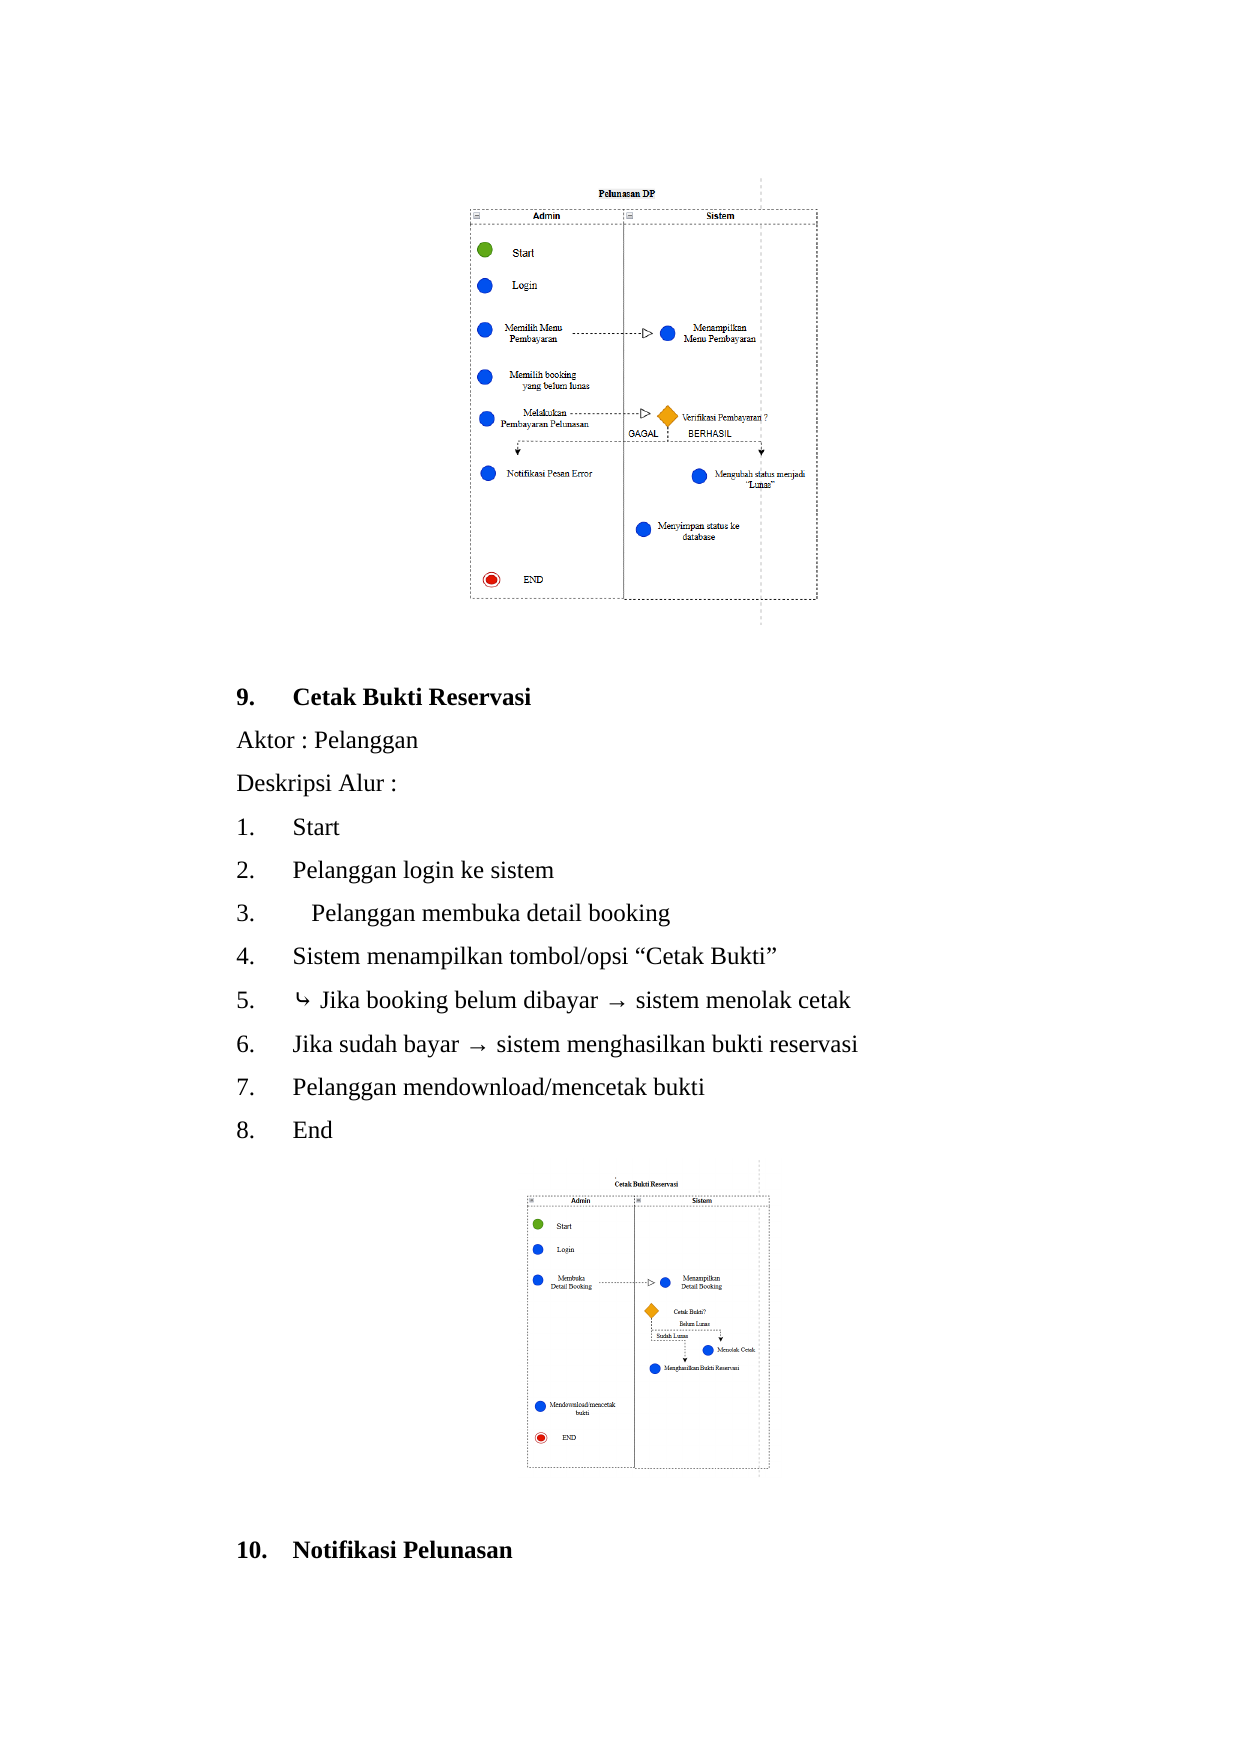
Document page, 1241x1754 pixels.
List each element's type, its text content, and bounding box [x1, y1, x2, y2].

list Start [236, 812, 1063, 840]
list Notifikasi Pelunasan [236, 1535, 1063, 1564]
list Pelanggan mendownload/mencetak bukti [236, 1072, 1063, 1101]
list ⤷ Jika booking belum dibayar → sistem menolak cetak [236, 984, 1063, 1014]
list Jika sudah bayar → sistem menghasilkan bukti reservasi [236, 1029, 1063, 1058]
list Pelanggan login ke sistem [236, 855, 1063, 883]
picture [517, 1158, 782, 1478]
text Aktor : Pelanggan [236, 725, 1063, 754]
list Sistem menampilkan tombol/opsi “Cetak Bukti” [236, 941, 1063, 970]
list Pelanggan membuka detail booking [236, 898, 1063, 927]
list End [236, 1116, 1063, 1144]
picture [447, 177, 833, 625]
list Cetak Bukti Reservasi [236, 682, 1063, 711]
text Deskripsi Alur : [236, 768, 1063, 797]
